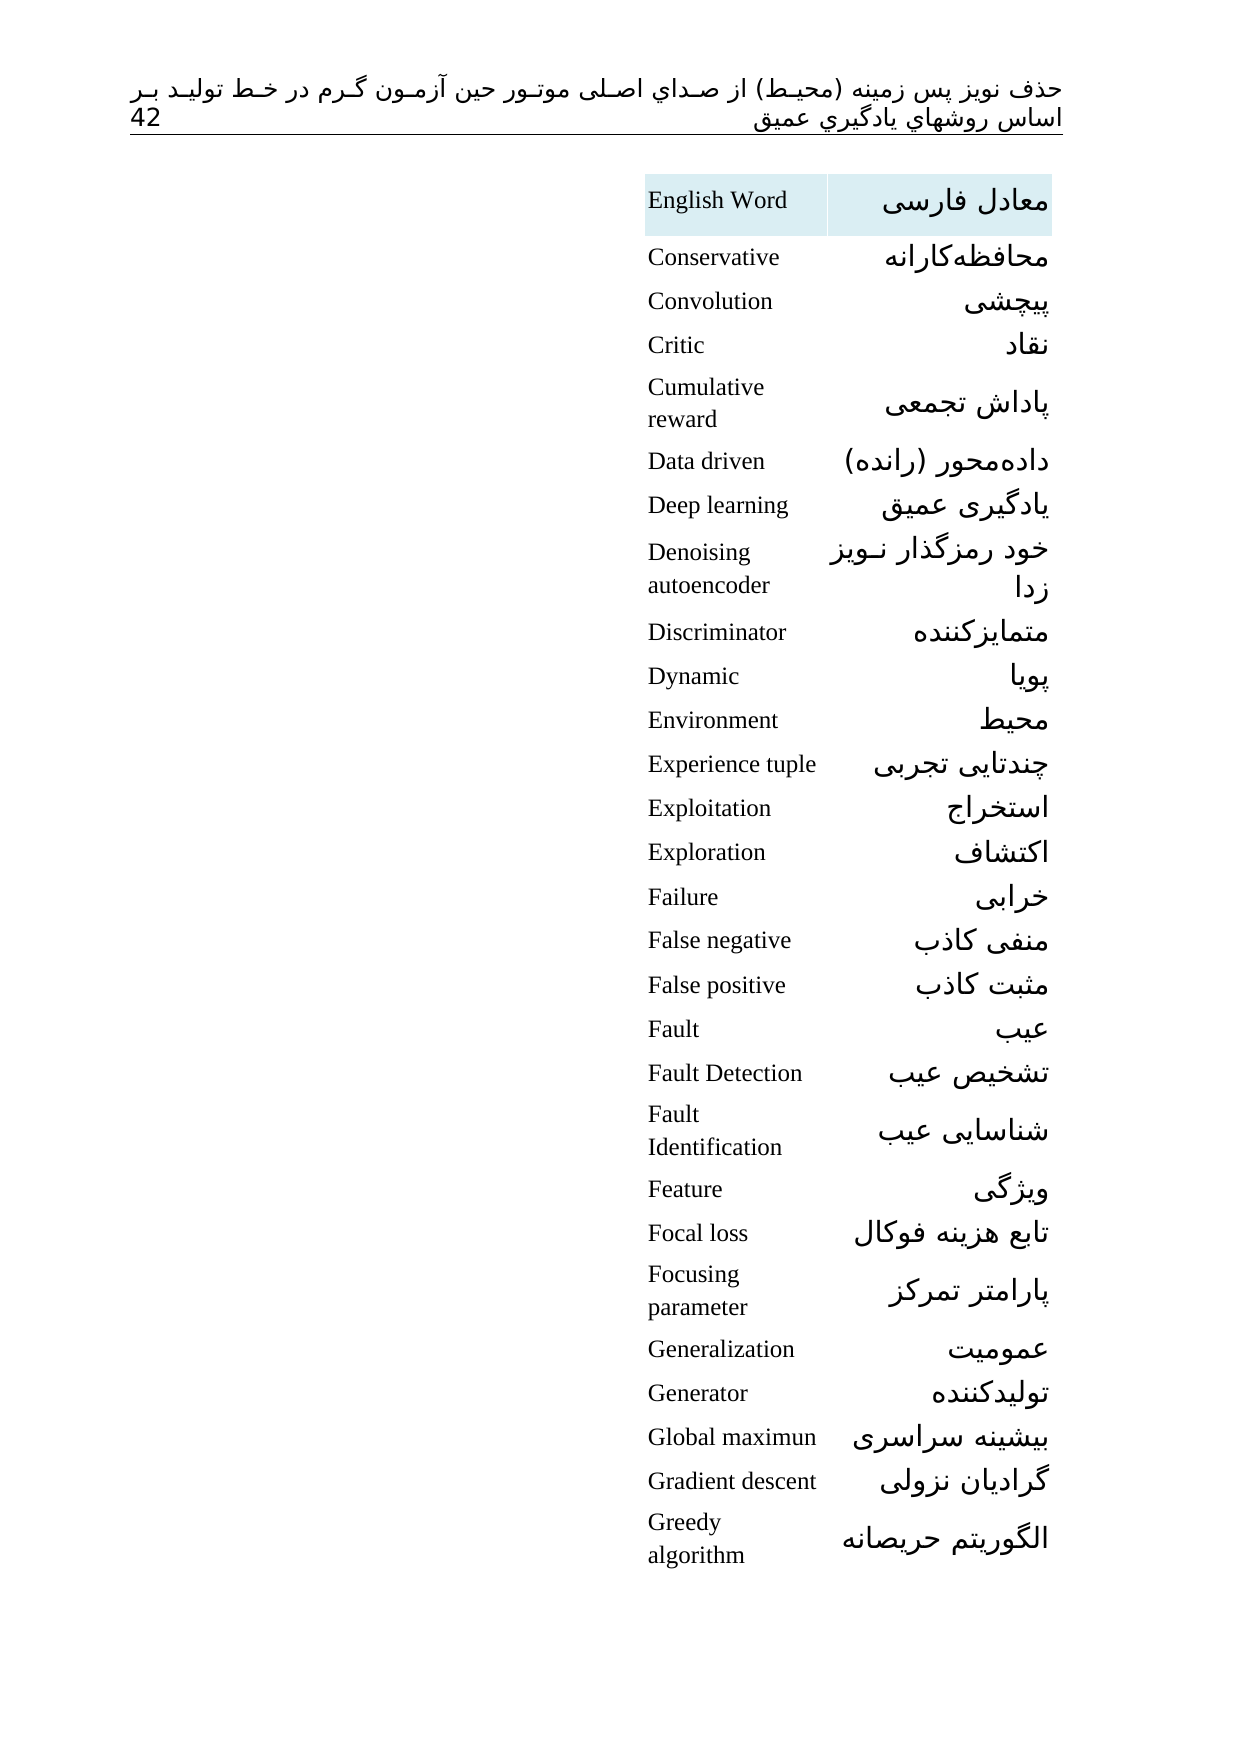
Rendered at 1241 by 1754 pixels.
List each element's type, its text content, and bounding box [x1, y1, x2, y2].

table_cell Global maximun [645, 1416, 827, 1460]
table_cell عمومیت [828, 1328, 1052, 1372]
table_cell داده‌محور (رانده) [828, 441, 1052, 484]
table_cell پیچشی [828, 281, 1052, 324]
table_cell پارامتر تمرکز [828, 1256, 1052, 1328]
table_cell چندتایی تجربی [828, 744, 1052, 788]
table_cell Experience tuple [645, 744, 827, 788]
table_header معادل فارسی [828, 174, 1052, 236]
table_cell خرابی [828, 876, 1052, 920]
table_cell Environment [645, 700, 827, 744]
table_cell متمایزکننده [828, 612, 1052, 656]
table_header English Word [645, 174, 827, 236]
table_cell Conservative [645, 236, 827, 281]
table_cell Gradient descent [645, 1460, 827, 1504]
table_cell Dynamic [645, 656, 827, 700]
table_cell بیشینه سراسری [828, 1416, 1052, 1460]
table_cell تابع هزینه فوکال [828, 1212, 1052, 1256]
table_cell شناسایی عیب [828, 1096, 1052, 1168]
table_cell Fault Detection [645, 1052, 827, 1096]
table_cell پویا [828, 656, 1052, 700]
table_cell مثبت کاذب [828, 964, 1052, 1008]
table_cell محیط [828, 700, 1052, 744]
table_cell Greedy algorithm [645, 1505, 827, 1576]
table_cell Fault Identification [645, 1096, 827, 1168]
table_cell تشخیص عیب [828, 1052, 1052, 1096]
table_cell Generalization [645, 1328, 827, 1372]
table_cell خود رمزگذار نویز زدا [828, 529, 1052, 612]
table_cell Exploration [645, 832, 827, 876]
table_cell Focusing parameter [645, 1256, 827, 1328]
table_cell الگوریتم حریصانه [828, 1505, 1052, 1576]
table_cell Denoising autoencoder [645, 529, 827, 612]
table_cell اکتشاف [828, 832, 1052, 876]
table_cell Generator [645, 1372, 827, 1416]
table_cell Convolution [645, 281, 827, 324]
table_cell گرادیان نزولی [828, 1460, 1052, 1504]
table_cell Discriminator [645, 612, 827, 656]
table_cell Data driven [645, 441, 827, 484]
table_cell نقاد [828, 325, 1052, 369]
table_cell Feature [645, 1168, 827, 1212]
table_cell Fault [645, 1008, 827, 1052]
table_cell Failure [645, 876, 827, 920]
table_cell False negative [645, 920, 827, 964]
table_cell محافظه‌کارانه [828, 236, 1052, 281]
table_cell Cumulative reward [645, 369, 827, 441]
table_cell منفی کاذب [828, 920, 1052, 964]
table_cell Critic [645, 325, 827, 369]
table_cell تولیدکننده [828, 1372, 1052, 1416]
table_cell پاداش تجمعی [828, 369, 1052, 441]
table_cell ویژگی [828, 1168, 1052, 1212]
table_cell Deep learning [645, 485, 827, 529]
table_cell یادگیری عمیق [828, 485, 1052, 529]
table_cell Exploitation [645, 788, 827, 832]
table_cell عیب [828, 1008, 1052, 1052]
table_cell استخراج [828, 788, 1052, 832]
table_cell False positive [645, 964, 827, 1008]
table_cell Focal loss [645, 1212, 827, 1256]
